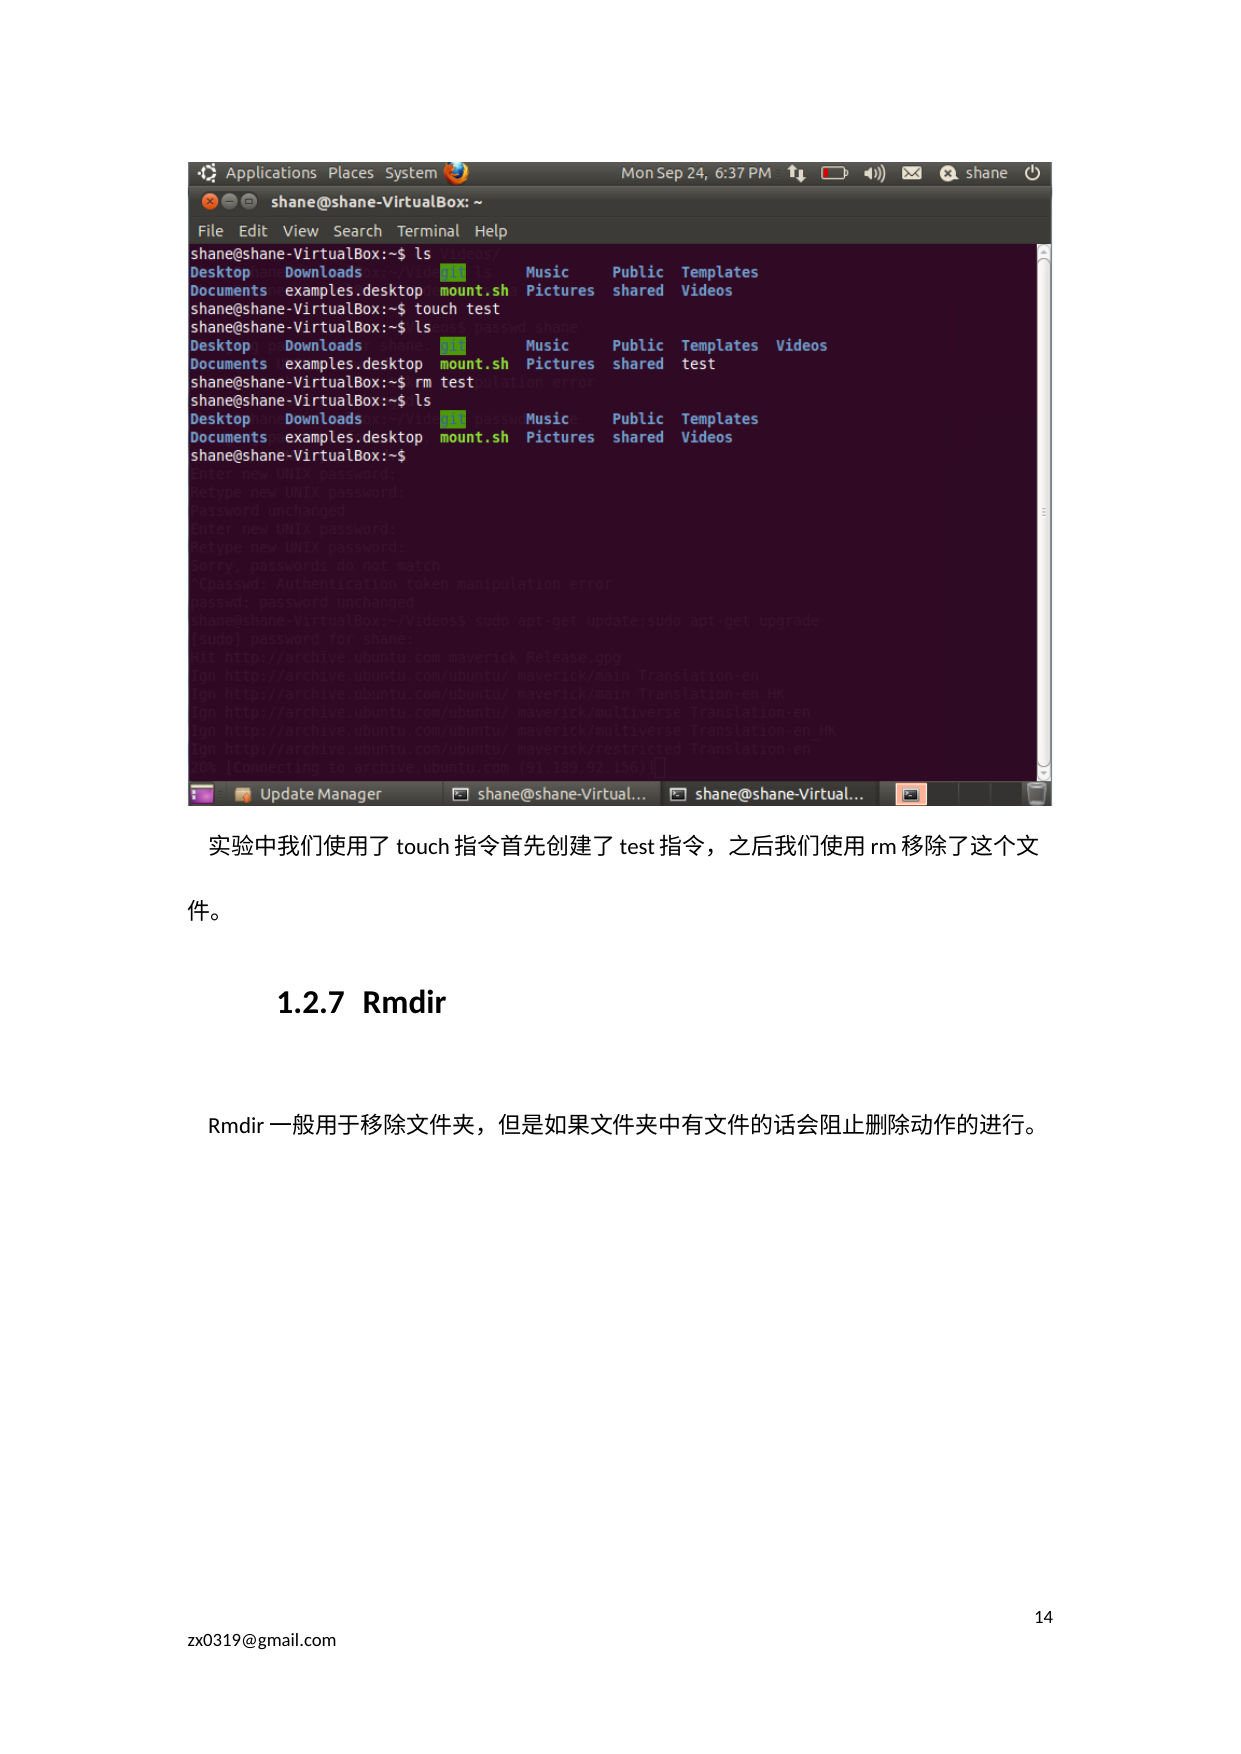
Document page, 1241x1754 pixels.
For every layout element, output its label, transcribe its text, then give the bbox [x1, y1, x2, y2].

picture [187, 162, 1053, 806]
text 实验中我们使用了touch指令首先创建了test指令，之后我们使用rm移除了这个文件。 [187, 812, 1053, 942]
subtitle Rmdir [276, 969, 1053, 1034]
text Rmdir一般用于移除文件夹，但是如果文件夹中有文件的话会阻止删除动作的进行。 [187, 1091, 1053, 1156]
